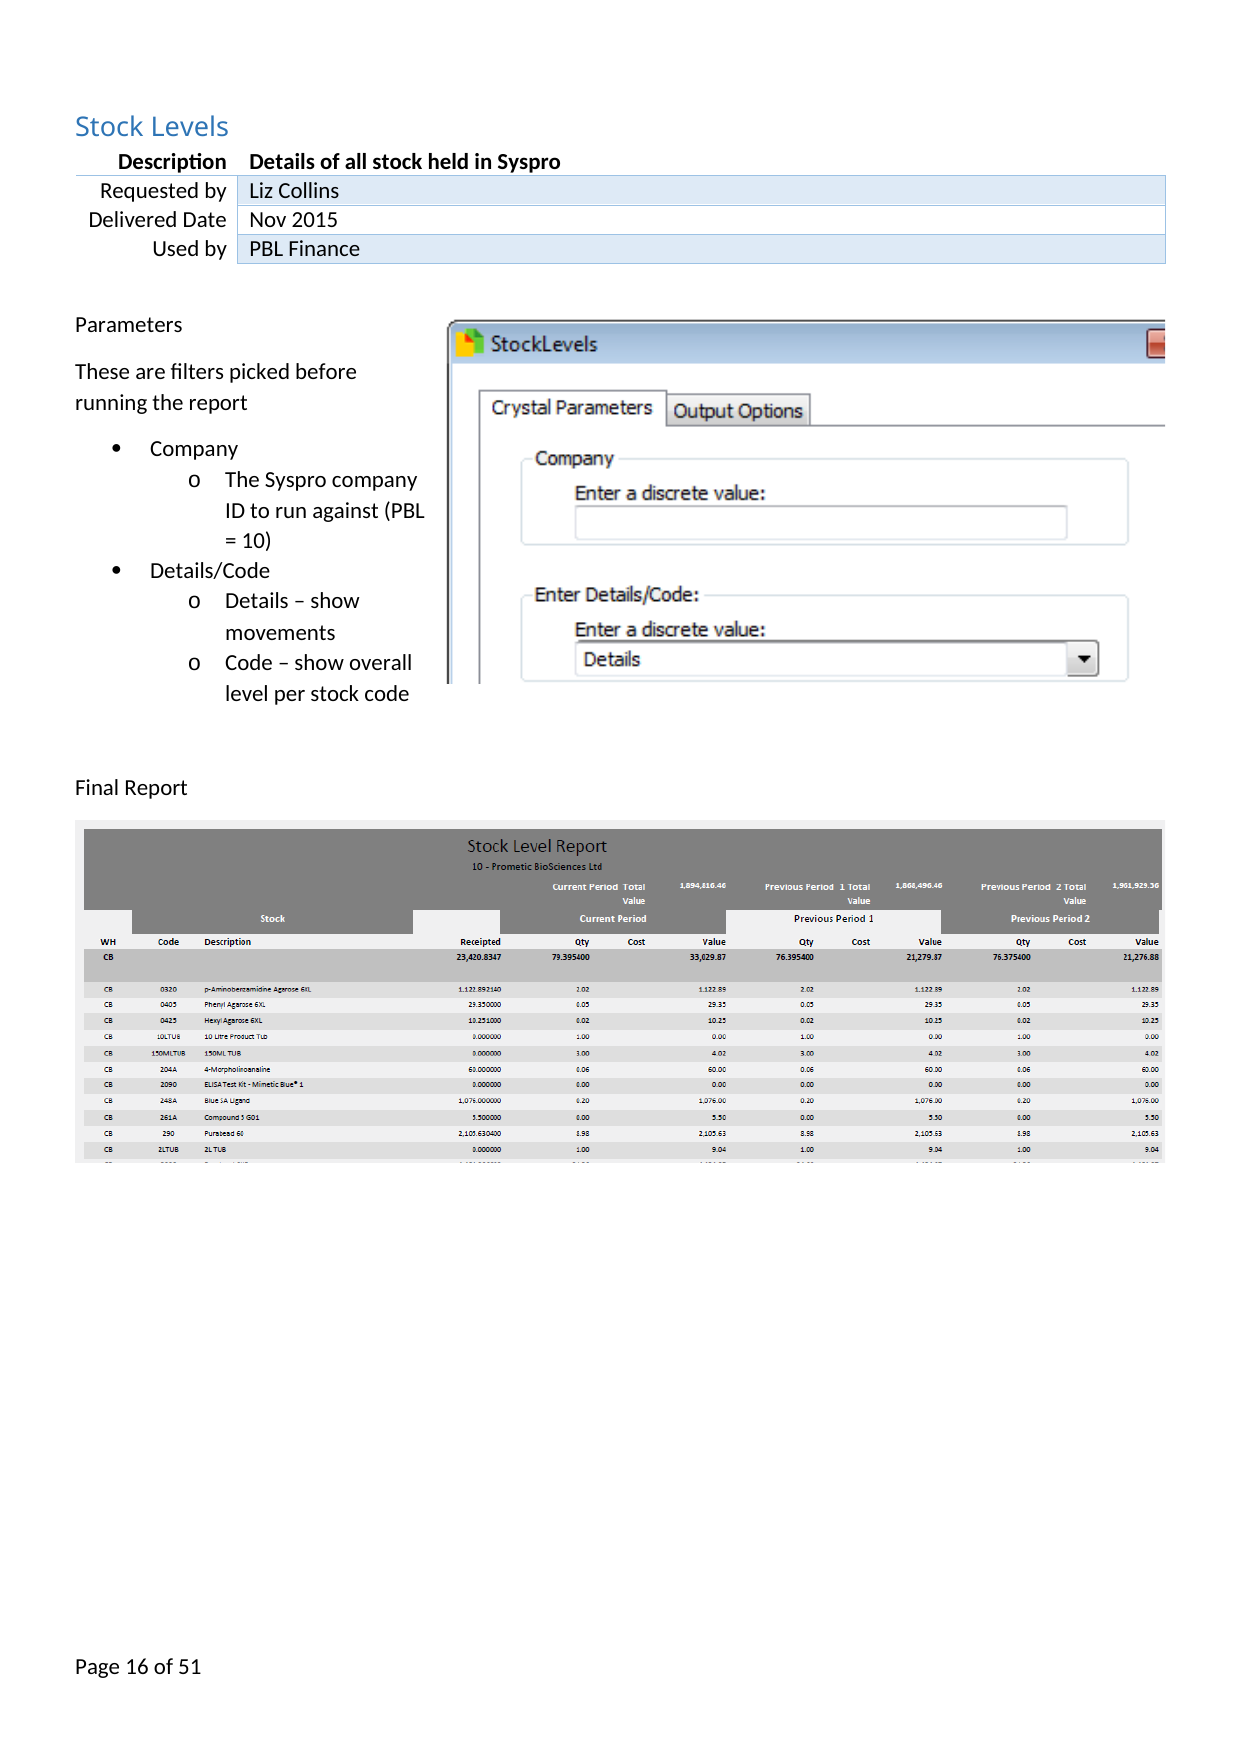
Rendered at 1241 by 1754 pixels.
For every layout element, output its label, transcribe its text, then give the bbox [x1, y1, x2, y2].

list Details/Code [112, 556, 444, 584]
table_header Description [76, 148, 238, 175]
list Details – show movements [187, 587, 444, 646]
list The Syspro company ID to run against (PBL = 10) [187, 465, 444, 554]
list Code – show overall level per stock code [187, 648, 1165, 708]
text Final Report [75, 773, 1165, 801]
picture [444, 315, 1166, 684]
text Parameters [75, 311, 1165, 338]
text These are filters picked before running the report [75, 357, 444, 416]
picture [75, 820, 1166, 1163]
table_cell Liz Collins [238, 176, 1165, 204]
table_cell PBL Finance [238, 235, 1165, 263]
table_header Details of all stock held in Syspro [238, 148, 1165, 175]
table_cell Requested by [76, 176, 237, 204]
subtitle Stock Levels [75, 108, 1165, 144]
table_cell Delivered Date [76, 205, 237, 233]
table_cell Nov 2015 [238, 206, 1165, 233]
table_cell Used by [76, 234, 237, 263]
list Company [112, 434, 444, 462]
